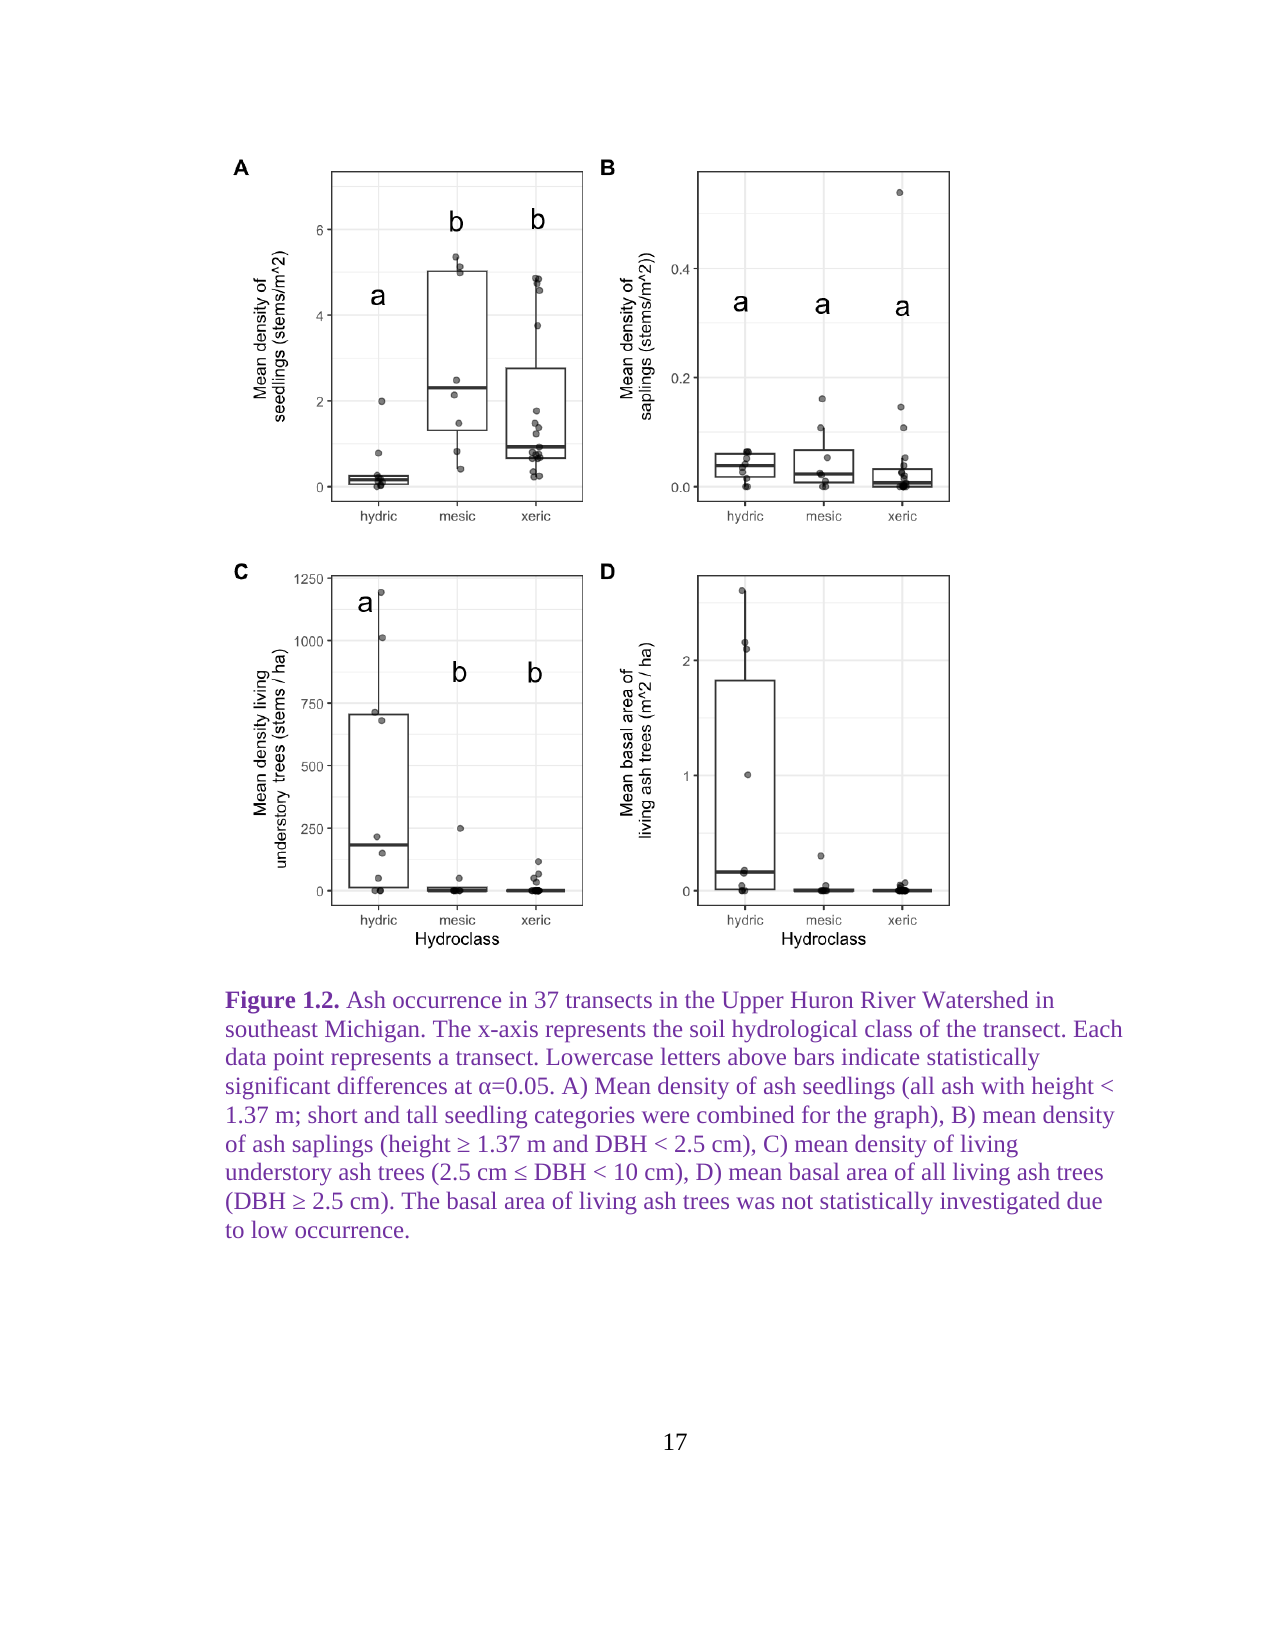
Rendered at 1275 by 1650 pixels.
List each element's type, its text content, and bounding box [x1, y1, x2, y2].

text Figure 1.2. Ash occurrence in 37 transects in the Upper Huron River Watershed in southeast Michigan. The x-axis represents the soil hydrological class of the transect. Each data point represents a transect. Lowercase letters above bars indicate statistically significant differences at α=0.05. A) Mean density of ash seedlings (all ash with height < 1.37 m; short and tall seedling categories were combined for the graph), B) mean density of ash saplings (height ≥ 1.37 m and DBH < 2.5 cm), C) mean density of living understory ash trees (2.5 cm ≤ DBH < 10 cm), D) mean basal area of all living ash trees (DBH ≥ 2.5 cm). The basal area of living ash trees was not statistically investigated due to low occurrence. [225, 985, 1125, 1244]
picture [225, 150, 958, 957]
